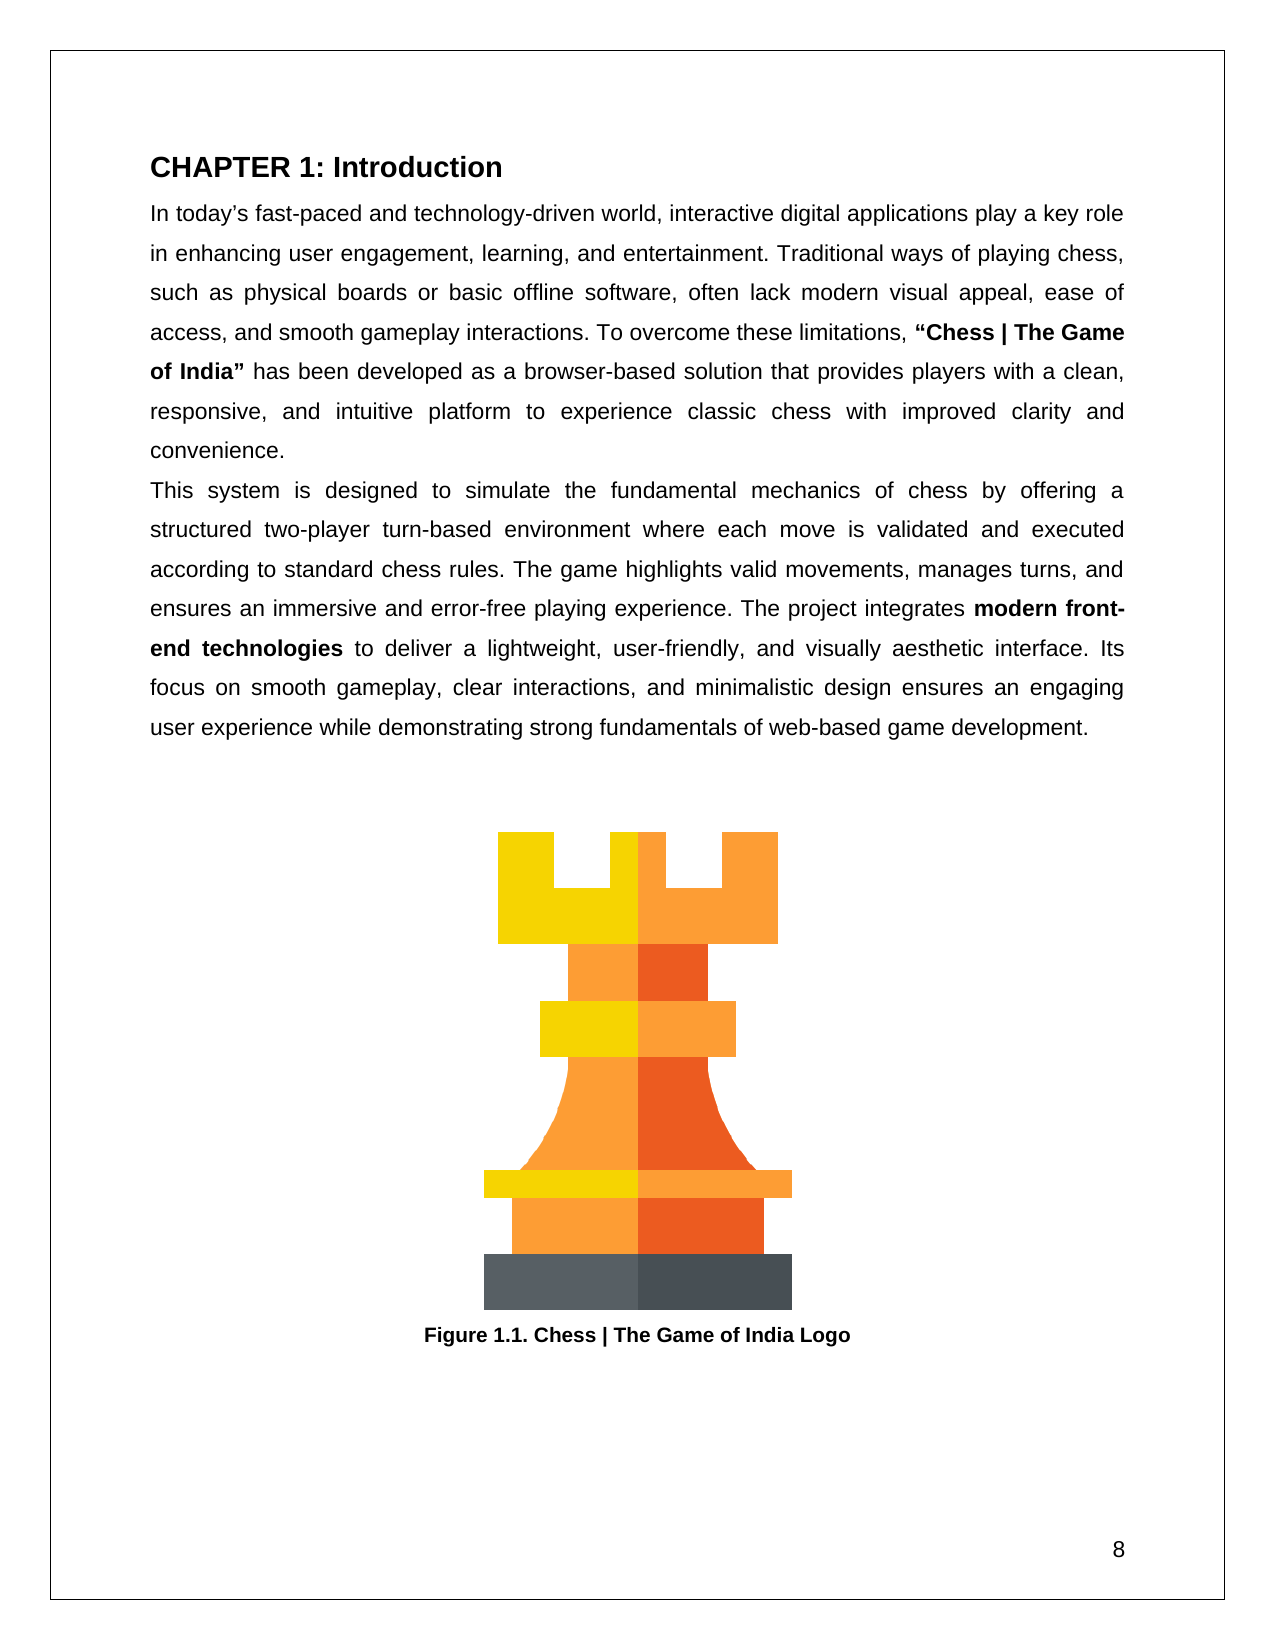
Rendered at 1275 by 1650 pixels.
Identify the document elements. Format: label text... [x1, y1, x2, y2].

picture [398, 832, 877, 1310]
subtitle CHAPTER 1: Introduction [150, 150, 1125, 183]
text In today’s fast-paced and technology-driven world, interactive digital applications play a key role in enhancing user engagement, learning, and entertainment. Traditional ways of playing chess, such as physical boards or basic offline software, often lack modern visual appeal, ease of access, and smooth gameplay interactions. To overcome these limitations, “Chess | The Game of India” has been developed as a browser-based solution that provides players with a clean, responsive, and intuitive platform to experience classic chess with improved clarity and convenience. [150, 200, 1125, 463]
subtitle Figure 1.1. Chess | The Game of India Logo [150, 1323, 1125, 1347]
text This system is designed to simulate the fundamental mechanics of chess by offering a structured two-player turn-based environment where each move is validated and executed according to standard chess rules. The game highlights valid movements, manages turns, and ensures an immersive and error-free playing experience. The project integrates modern front-end technologies to deliver a lightweight, user-friendly, and visually aesthetic interface. Its focus on smooth gameplay, clear interactions, and minimalistic design ensures an engaging user experience while demonstrating strong fundamentals of web-based game development. [150, 477, 1125, 740]
